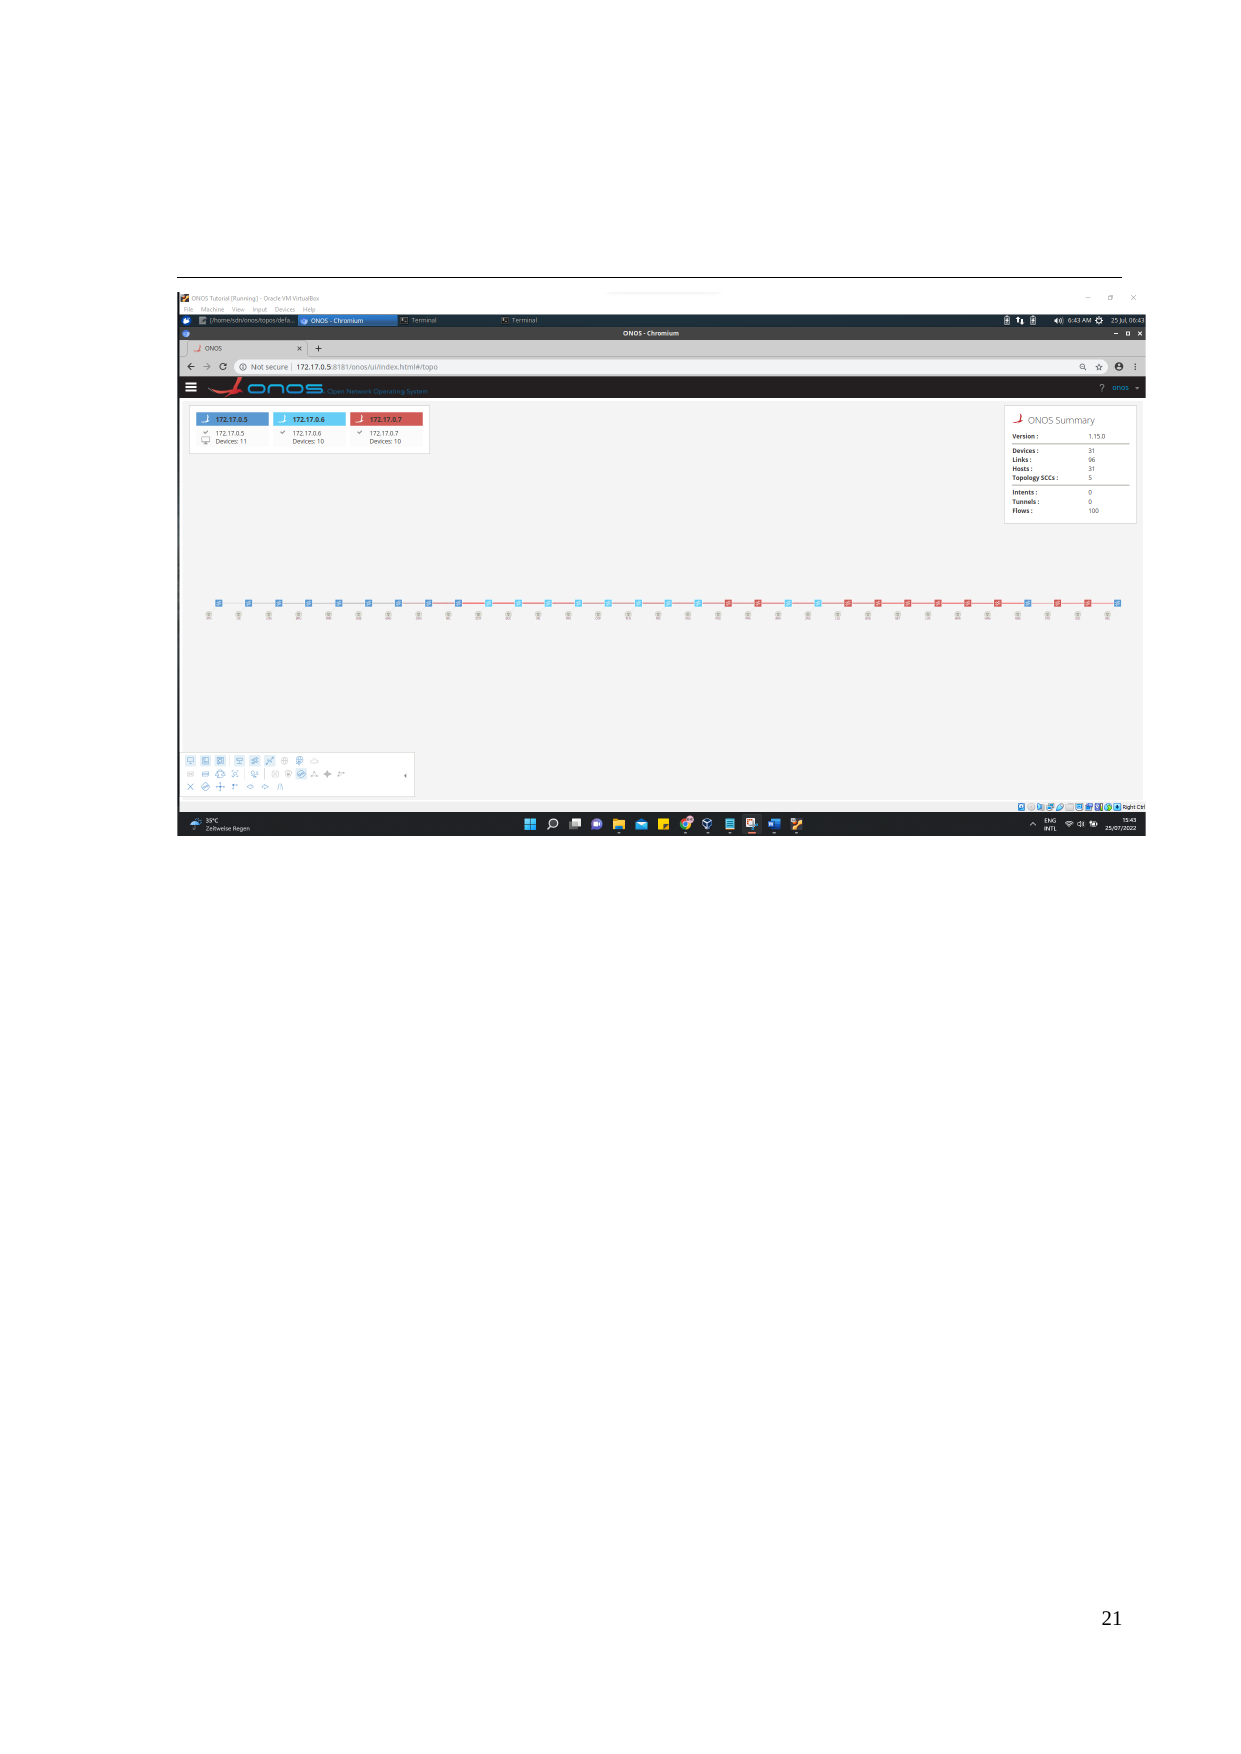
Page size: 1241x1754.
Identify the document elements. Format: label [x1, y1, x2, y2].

picture [177, 292, 1146, 836]
